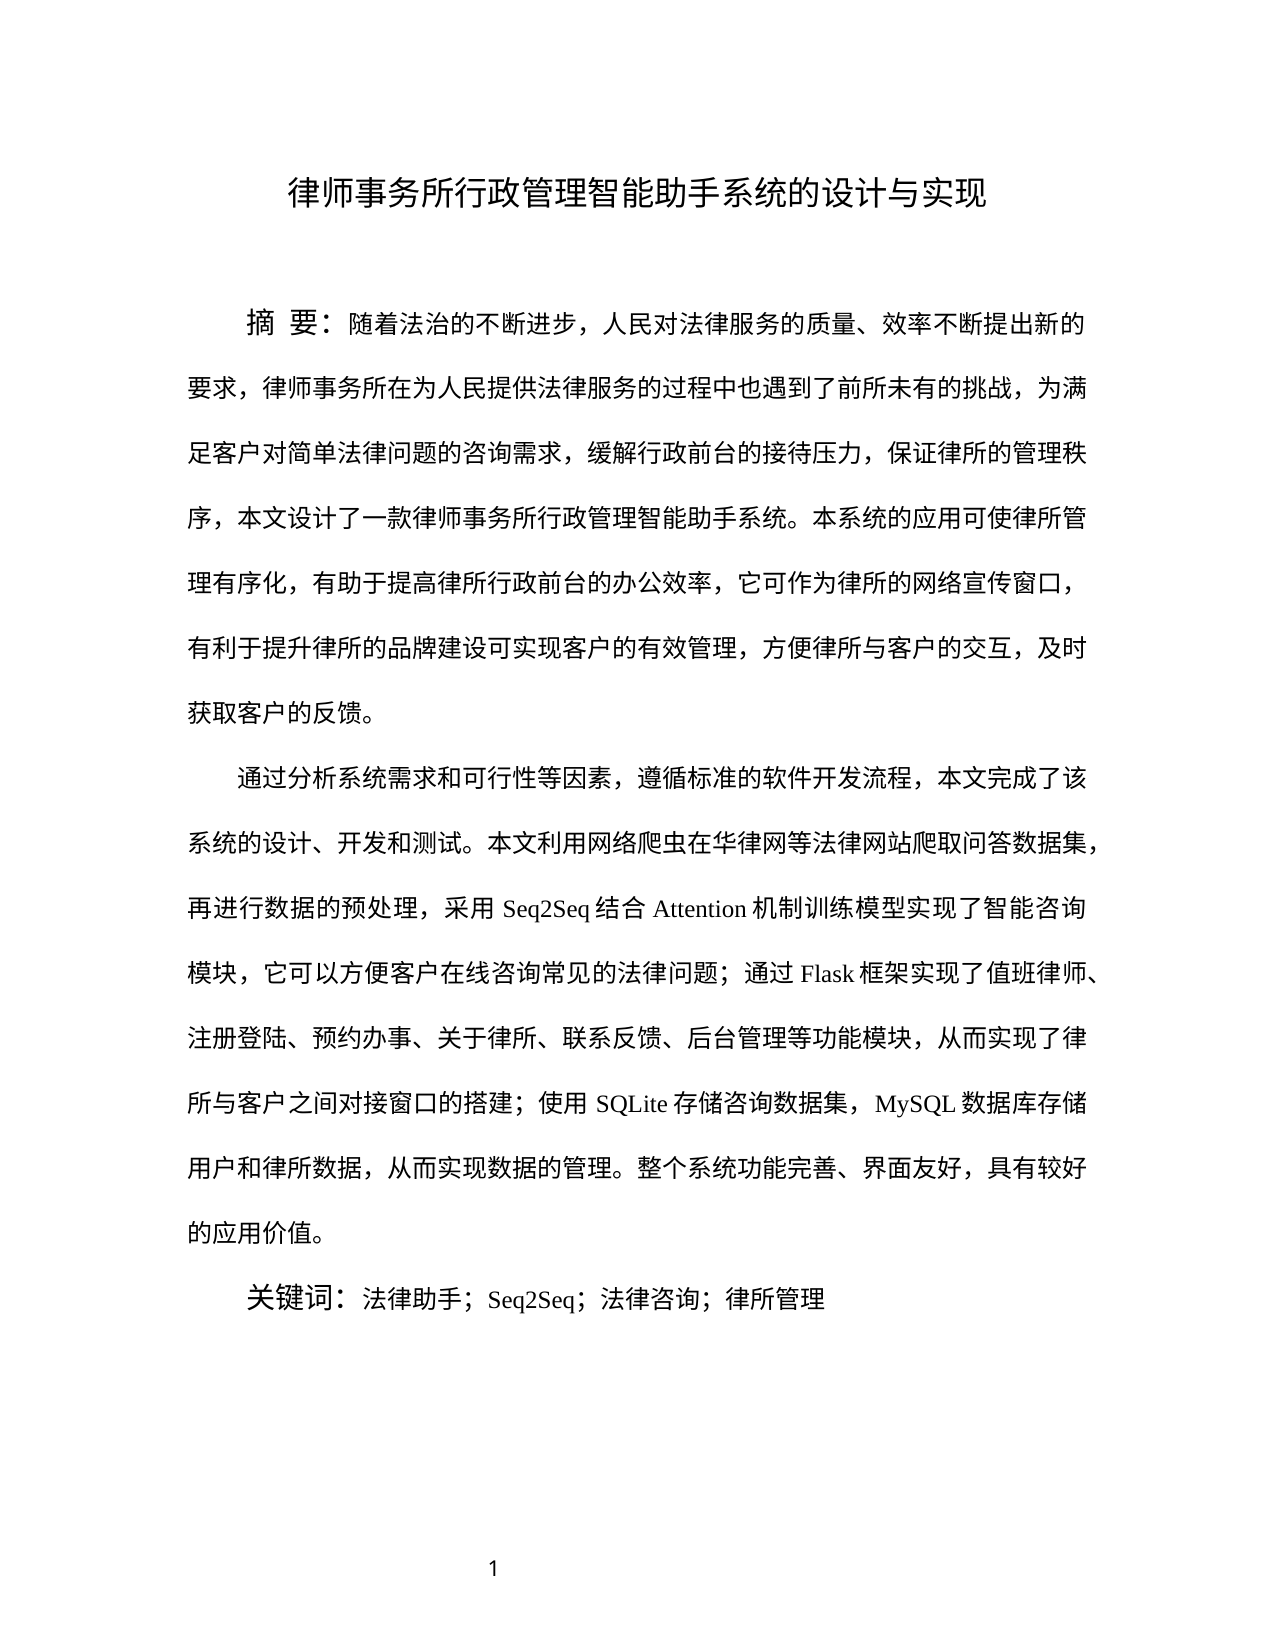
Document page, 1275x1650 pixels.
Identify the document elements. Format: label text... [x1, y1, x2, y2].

text 关键词：法律助手；Seq2Seq；法律咨询；律所管理 [187, 1264, 1087, 1329]
text 摘 要：随着法治的不断进步，人民对法律服务的质量、效率不断提出新的要求，律师事务所在为人民提供法律服务的过程中也遇到了前所未有的挑战，为满足客户对简单法律问题的咨询需求，缓解行政前台的接待压力，保证律所的管理秩序，本文设计了一款律师事务所行政管理智能助手系统。本系统的应用可使律所管理有序化，有助于提高律所行政前台的办公效率，它可作为律所的网络宣传窗口，有利于提升律所的品牌建设可实现客户的有效管理，方便律所与客户的交互，及时获取客户的反馈。 [187, 289, 1087, 744]
text 通过分析系统需求和可行性等因素，遵循标准的软件开发流程，本文完成了该系统的设计、开发和测试。本文利用网络爬虫在华律网等法律网站爬取问答数据集，再进行数据的预处理，采用Seq2Seq结合Attention机制训练模型实现了智能咨询模块，它可以方便客户在线咨询常见的法律问题；通过Flask框架实现了值班律师、注册登陆、预约办事、关于律所、联系反馈、后台管理等功能模块，从而实现了律所与客户之间对接窗口的搭建；使用SQLite存储咨询数据集，MySQL数据库存储用户和律所数据，从而实现数据的管理。整个系统功能完善、界面友好，具有较好的应用价值。 [187, 744, 1087, 1264]
text 律师事务所行政管理智能助手系统的设计与实现 [187, 159, 1087, 224]
